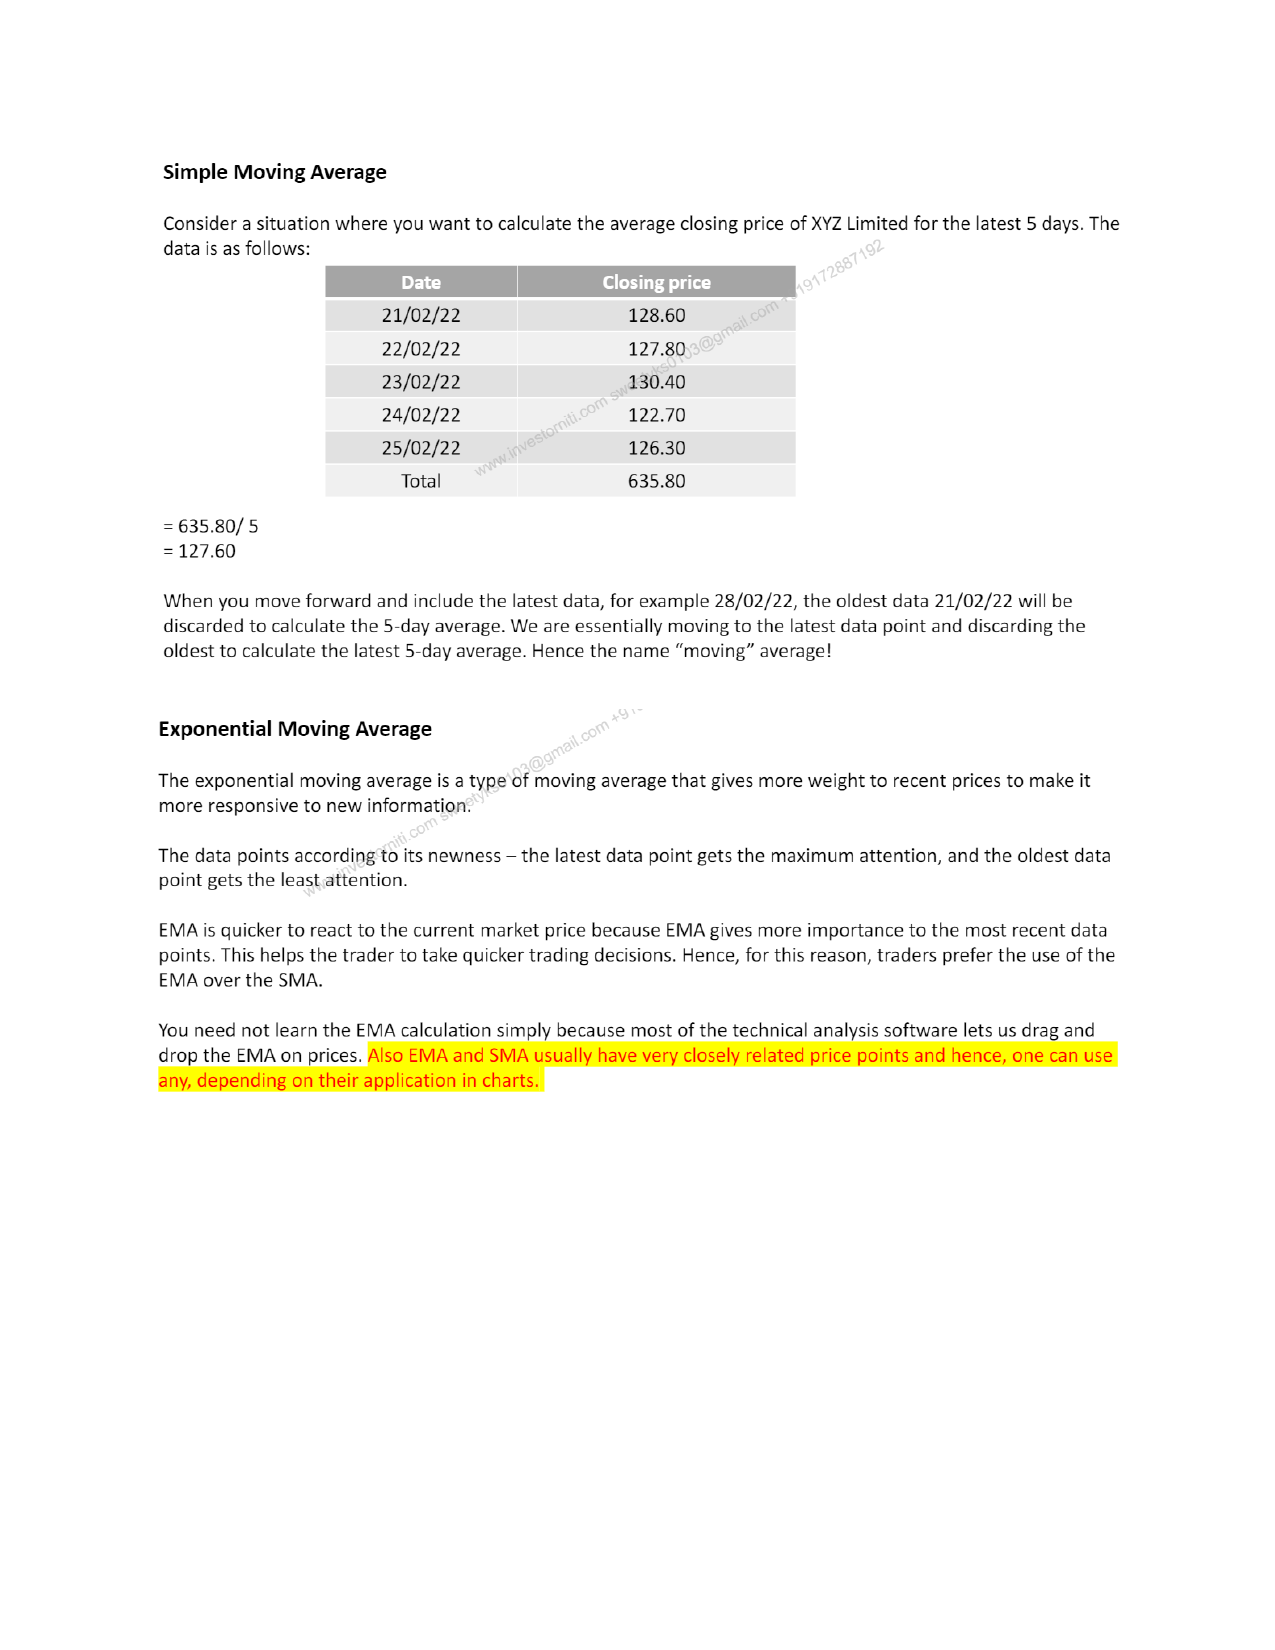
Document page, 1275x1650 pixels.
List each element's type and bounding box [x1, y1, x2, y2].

picture [150, 709, 1125, 1121]
picture [150, 150, 1125, 685]
